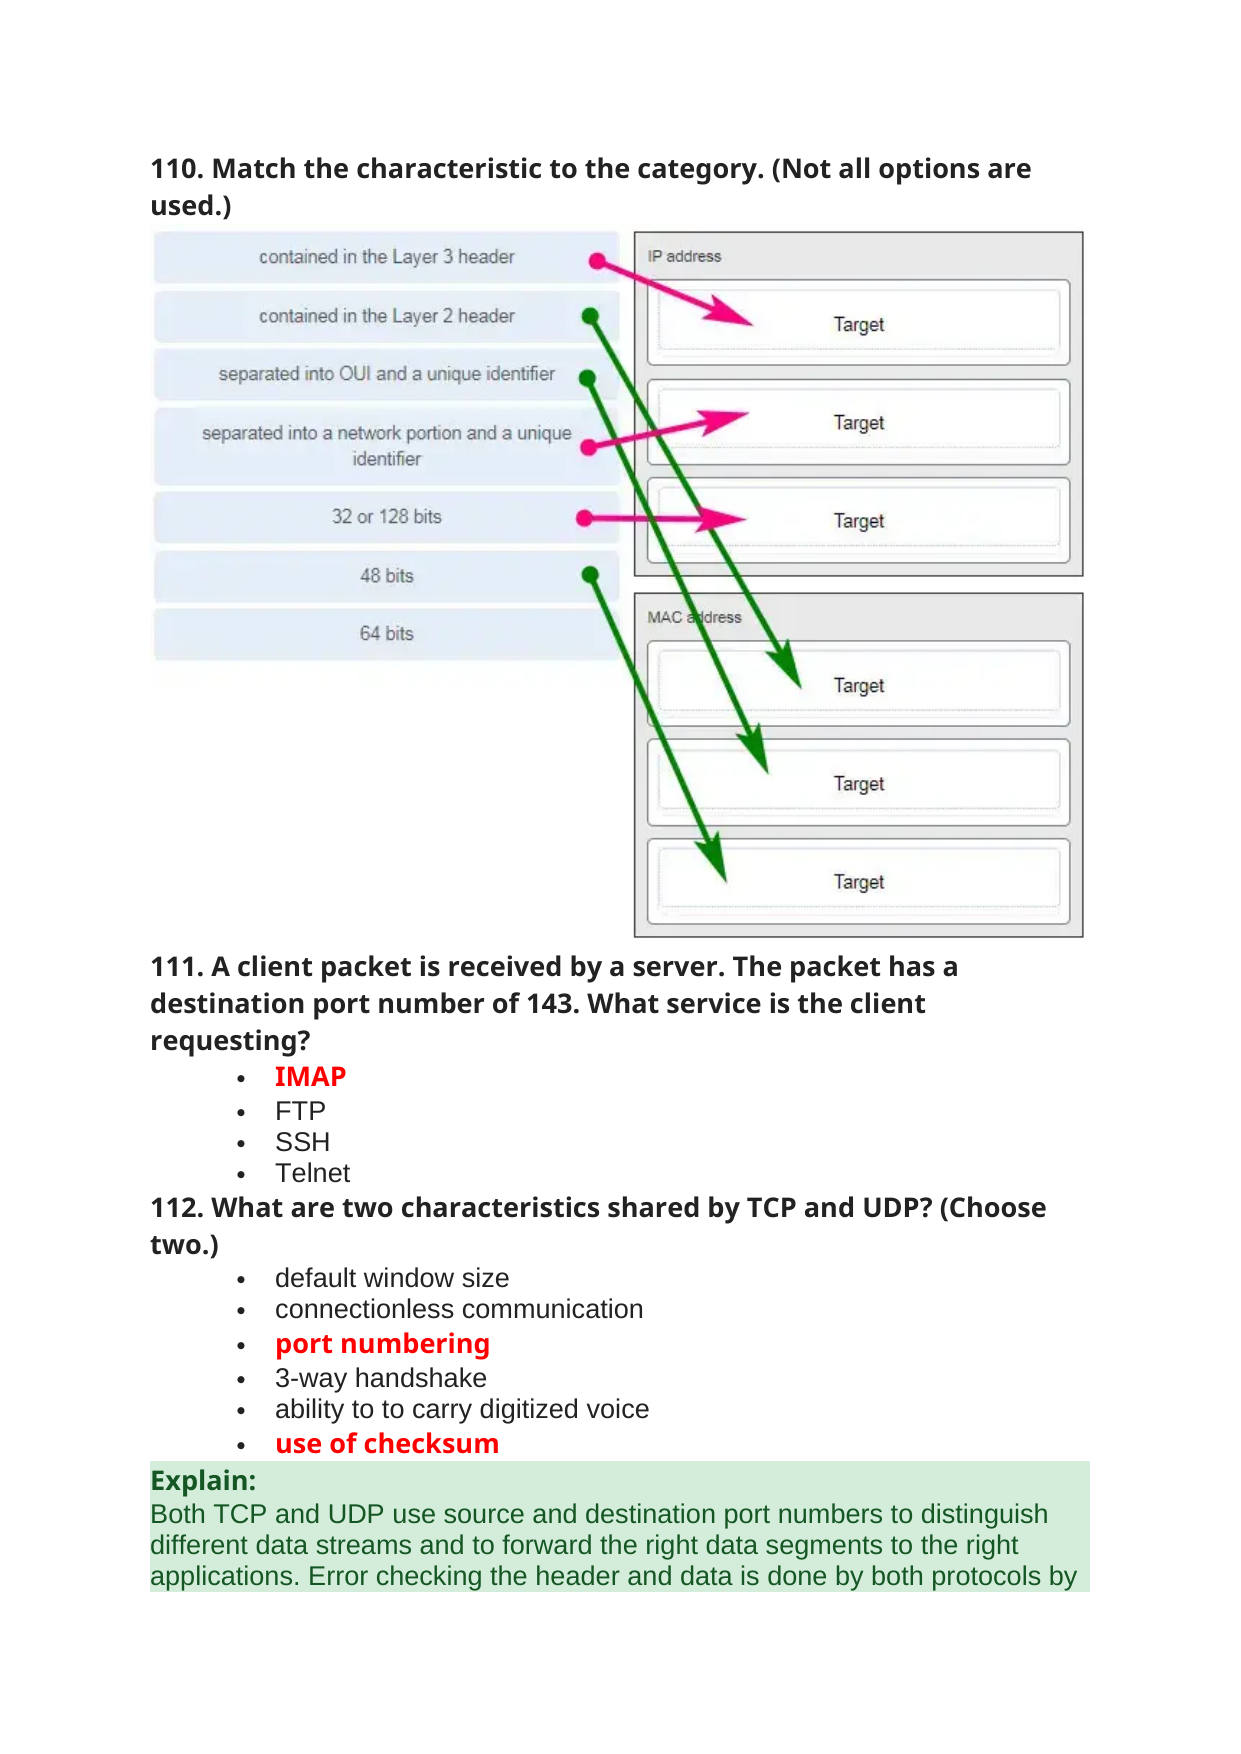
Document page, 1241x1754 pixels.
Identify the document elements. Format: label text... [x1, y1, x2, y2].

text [150, 1461, 1090, 1592]
list use of checksum [237, 1424, 1090, 1461]
list Telnet [237, 1157, 1090, 1188]
list connectionless communication [237, 1293, 1090, 1325]
list 3-way handshake [237, 1362, 1090, 1393]
text 112. What are two characteristics shared by TCP and UDP? (Choose two.) [150, 1188, 1090, 1262]
list default window size [237, 1262, 1090, 1293]
text 111. A client packet is received by a server. The packet has a destination port number of 143. What service is the client requesting? [150, 948, 1090, 1058]
picture [150, 223, 1091, 948]
list ability to to carry digitized voice [237, 1393, 1090, 1424]
list SSH [237, 1126, 1090, 1157]
list IMAP [237, 1058, 1090, 1095]
text 110. Match the characteristic to the category. (Not all options are used.) [150, 150, 1090, 223]
list FTP [237, 1095, 1090, 1126]
list port numbering [237, 1325, 1090, 1362]
